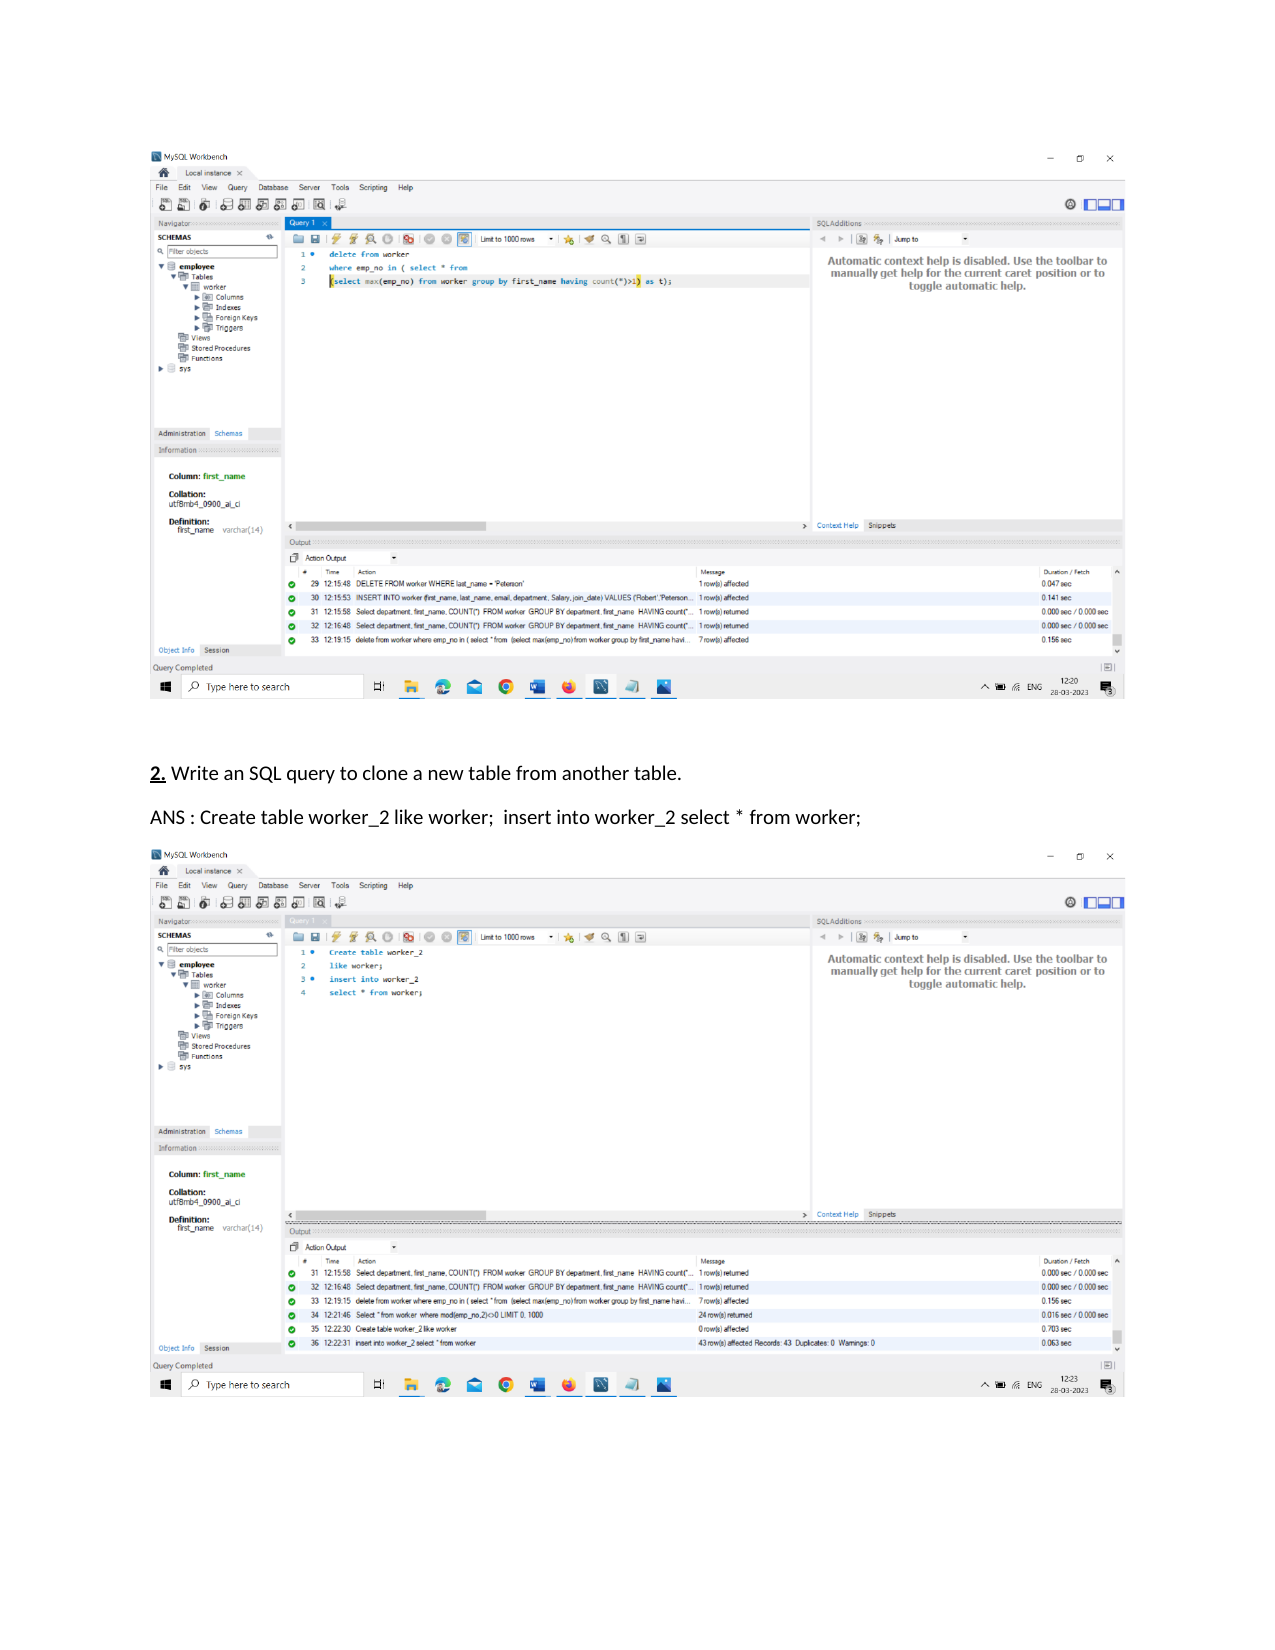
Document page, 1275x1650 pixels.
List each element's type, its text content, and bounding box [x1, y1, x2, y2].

text 2. Write an SQL query to clone a new table from another table. [150, 760, 1125, 785]
picture [150, 847, 1125, 1397]
text ANS : Create table worker_2 like worker; insert into worker_2 select * from worker; [150, 804, 1125, 829]
picture [150, 150, 1125, 699]
